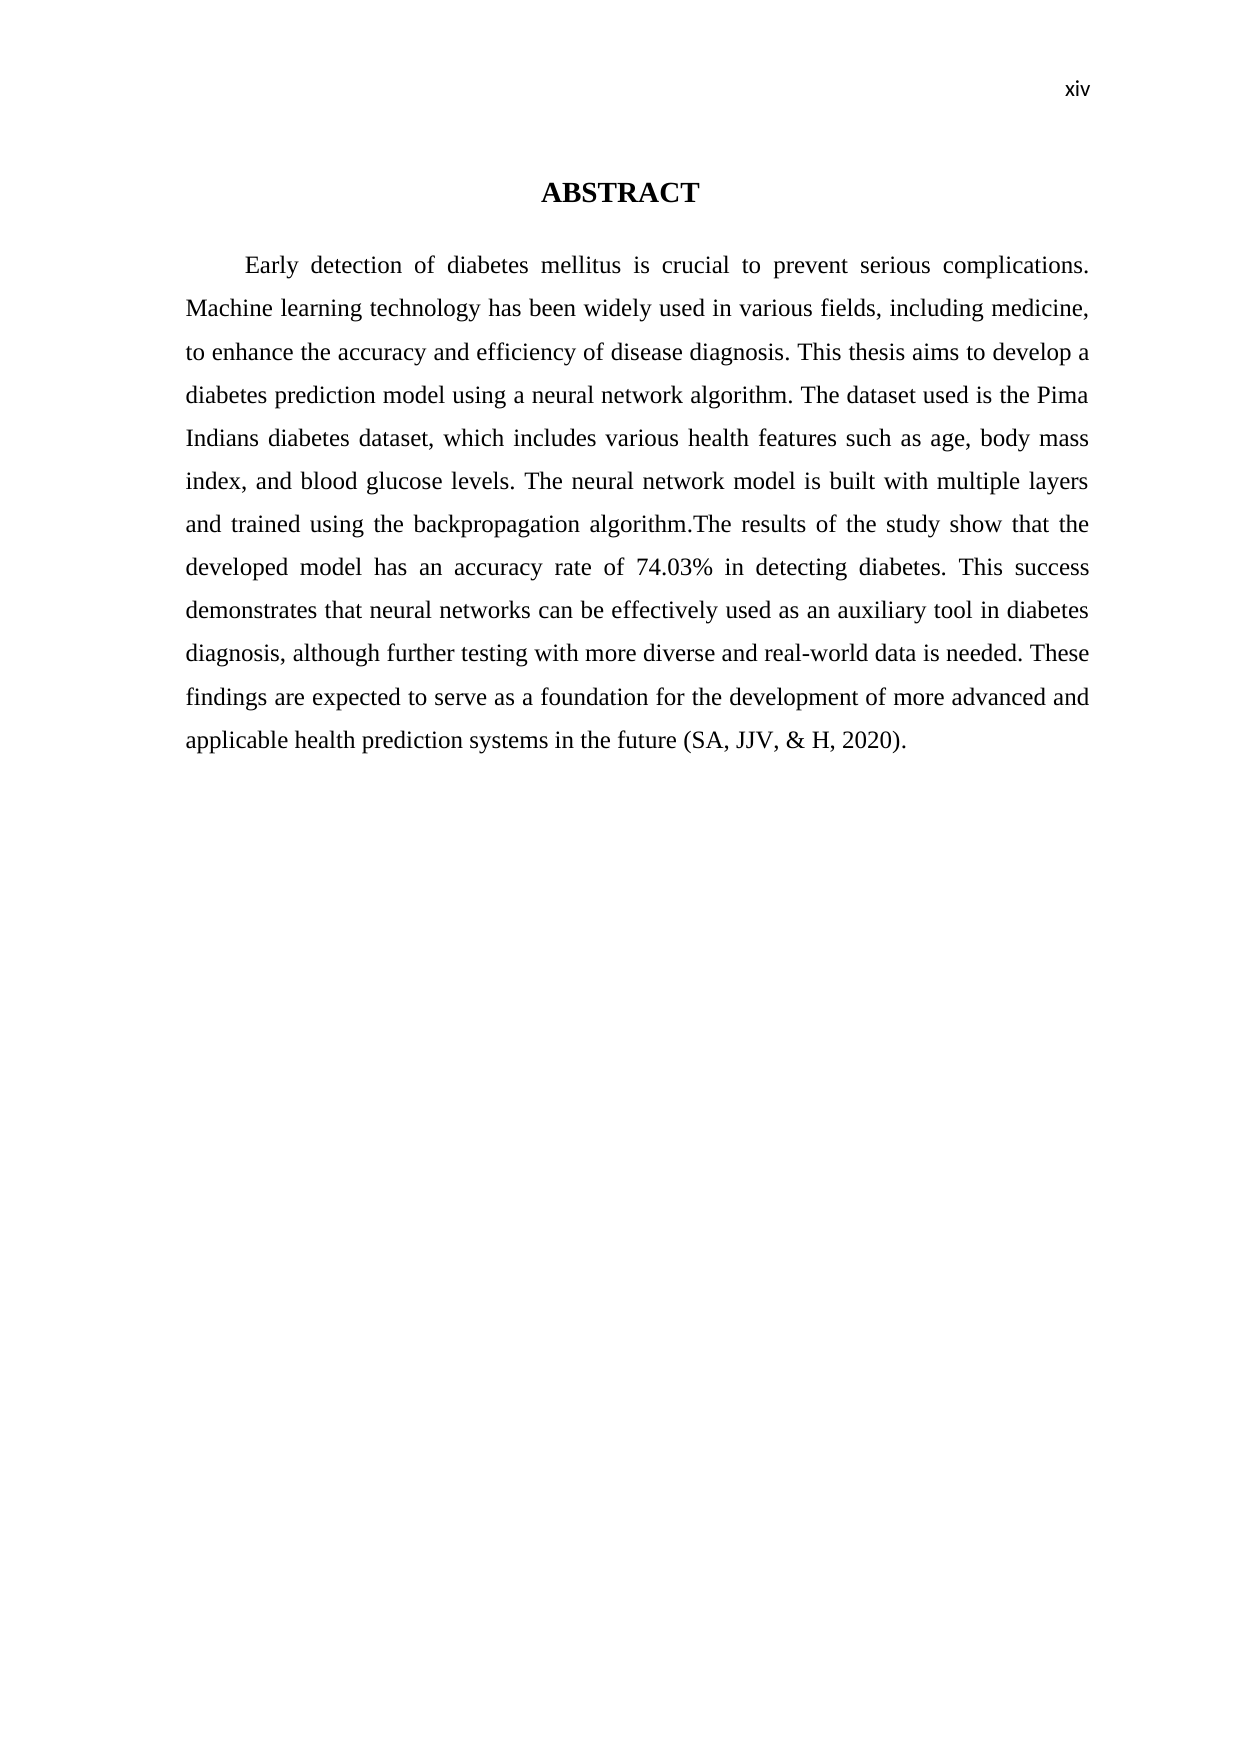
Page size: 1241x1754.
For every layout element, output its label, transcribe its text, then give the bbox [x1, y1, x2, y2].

subtitle ABSTRACT [150, 175, 1090, 208]
text Early detection of diabetes mellitus is crucial to prevent serious complications. Machine learning technology has been widely used in various fields, including medicine, to enhance the accuracy and efficiency of disease diagnosis. This thesis aims to develop a diabetes prediction model using a neural network algorithm. The dataset used is the Pima Indians diabetes dataset, which includes various health features such as age, body mass index, and blood glucose levels. The neural network model is built with multiple layers and trained using the backpropagation algorithm.The results of the study show that the developed model has an accuracy rate of 74.03% in detecting diabetes. This success demonstrates that neural networks can be effectively used as an auxiliary tool in diabetes diagnosis, although further testing with more diverse and real-world data is needed. These findings are expected to serve as a foundation for the development of more advanced and applicable health prediction systems in the future . [185, 250, 1090, 753]
